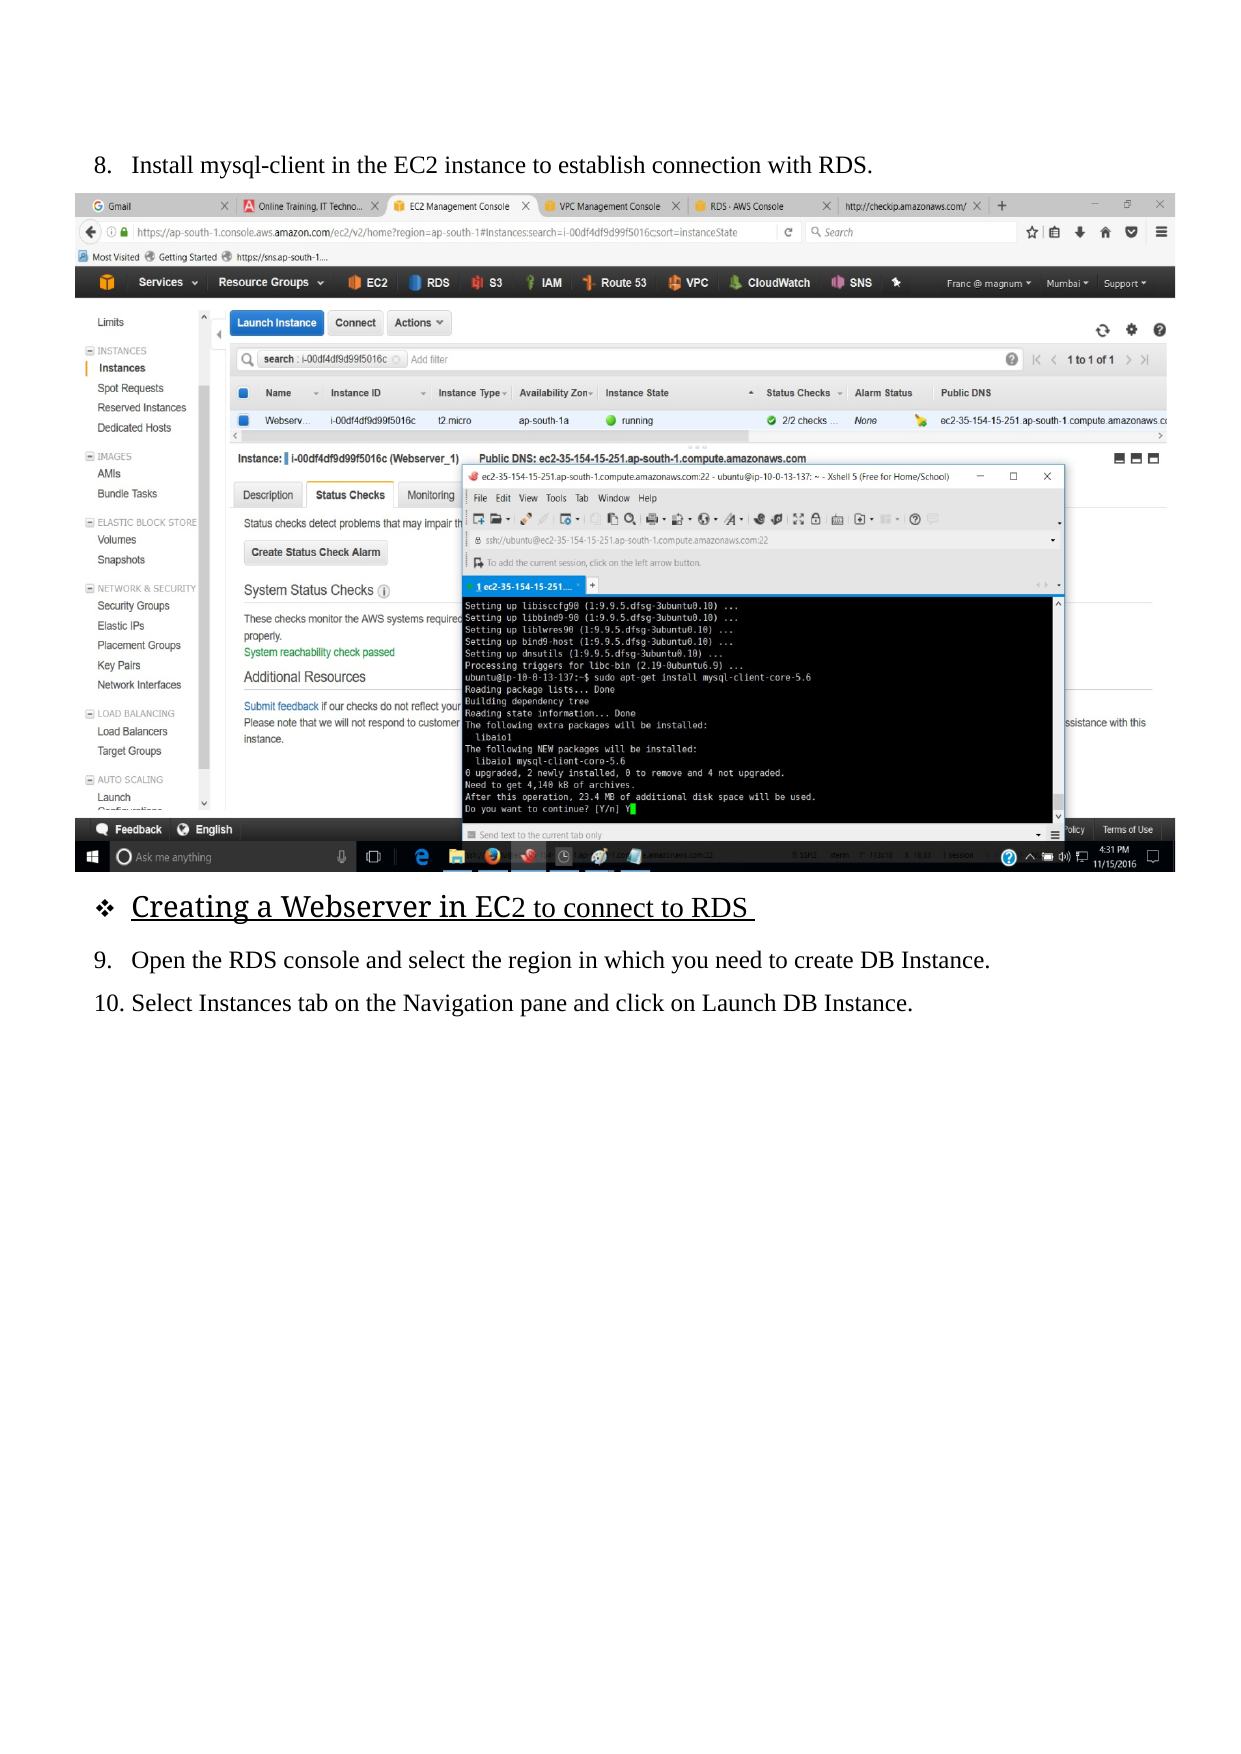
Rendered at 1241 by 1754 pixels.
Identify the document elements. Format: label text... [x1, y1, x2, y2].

picture [75, 193, 1176, 872]
list Install mysql-client in the EC2 instance to establish connection with RDS. [94, 150, 1153, 179]
list Select Instances tab on the Navigation pane and click on Launch DB Instance. [94, 988, 1153, 1017]
list Open the RDS console and select the region in which you need to create DB Instance. [94, 945, 1153, 974]
list Creating a Webserver in EC2 to connect to RDS [94, 886, 1153, 926]
